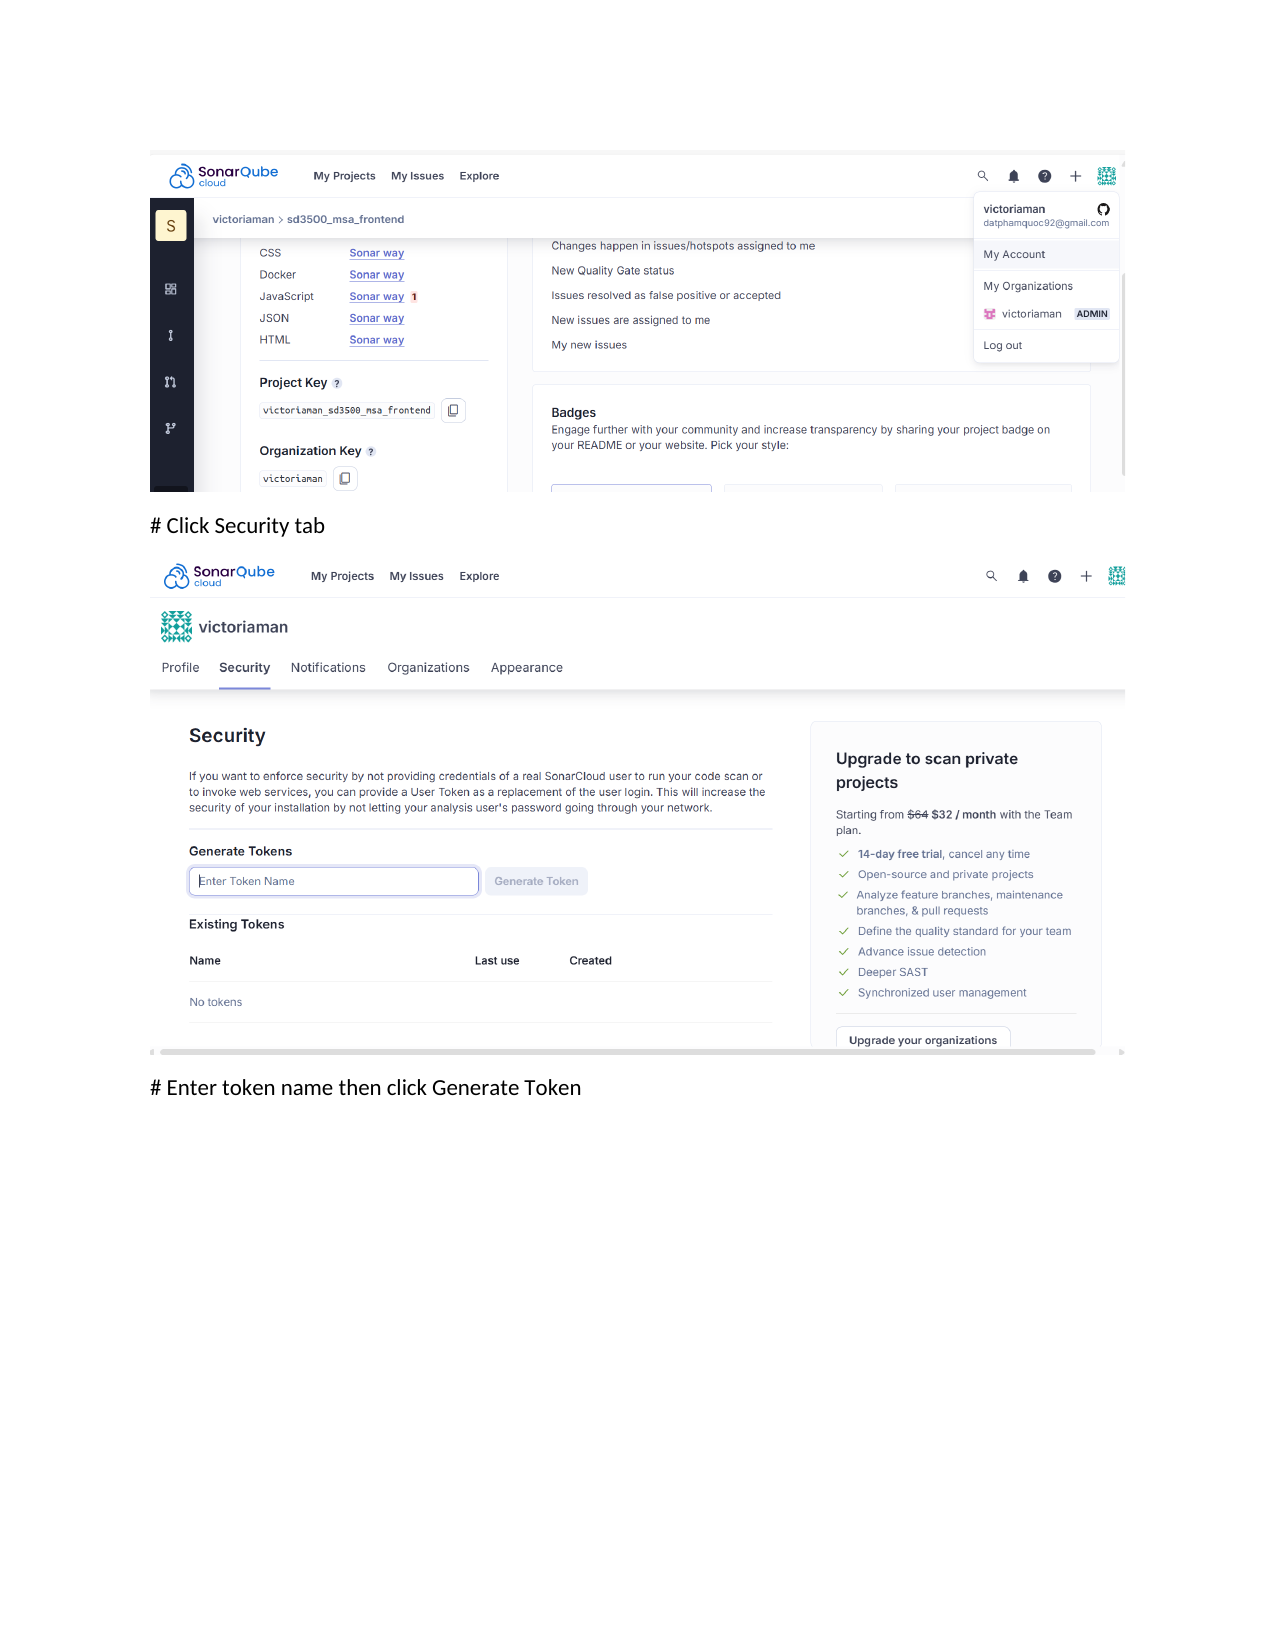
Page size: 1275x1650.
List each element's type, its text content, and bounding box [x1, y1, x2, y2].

picture [150, 557, 1125, 1055]
text # Click Security tab [150, 511, 1125, 539]
text # Enter token name then click Generate Token [150, 1073, 1125, 1101]
picture [150, 150, 1125, 492]
